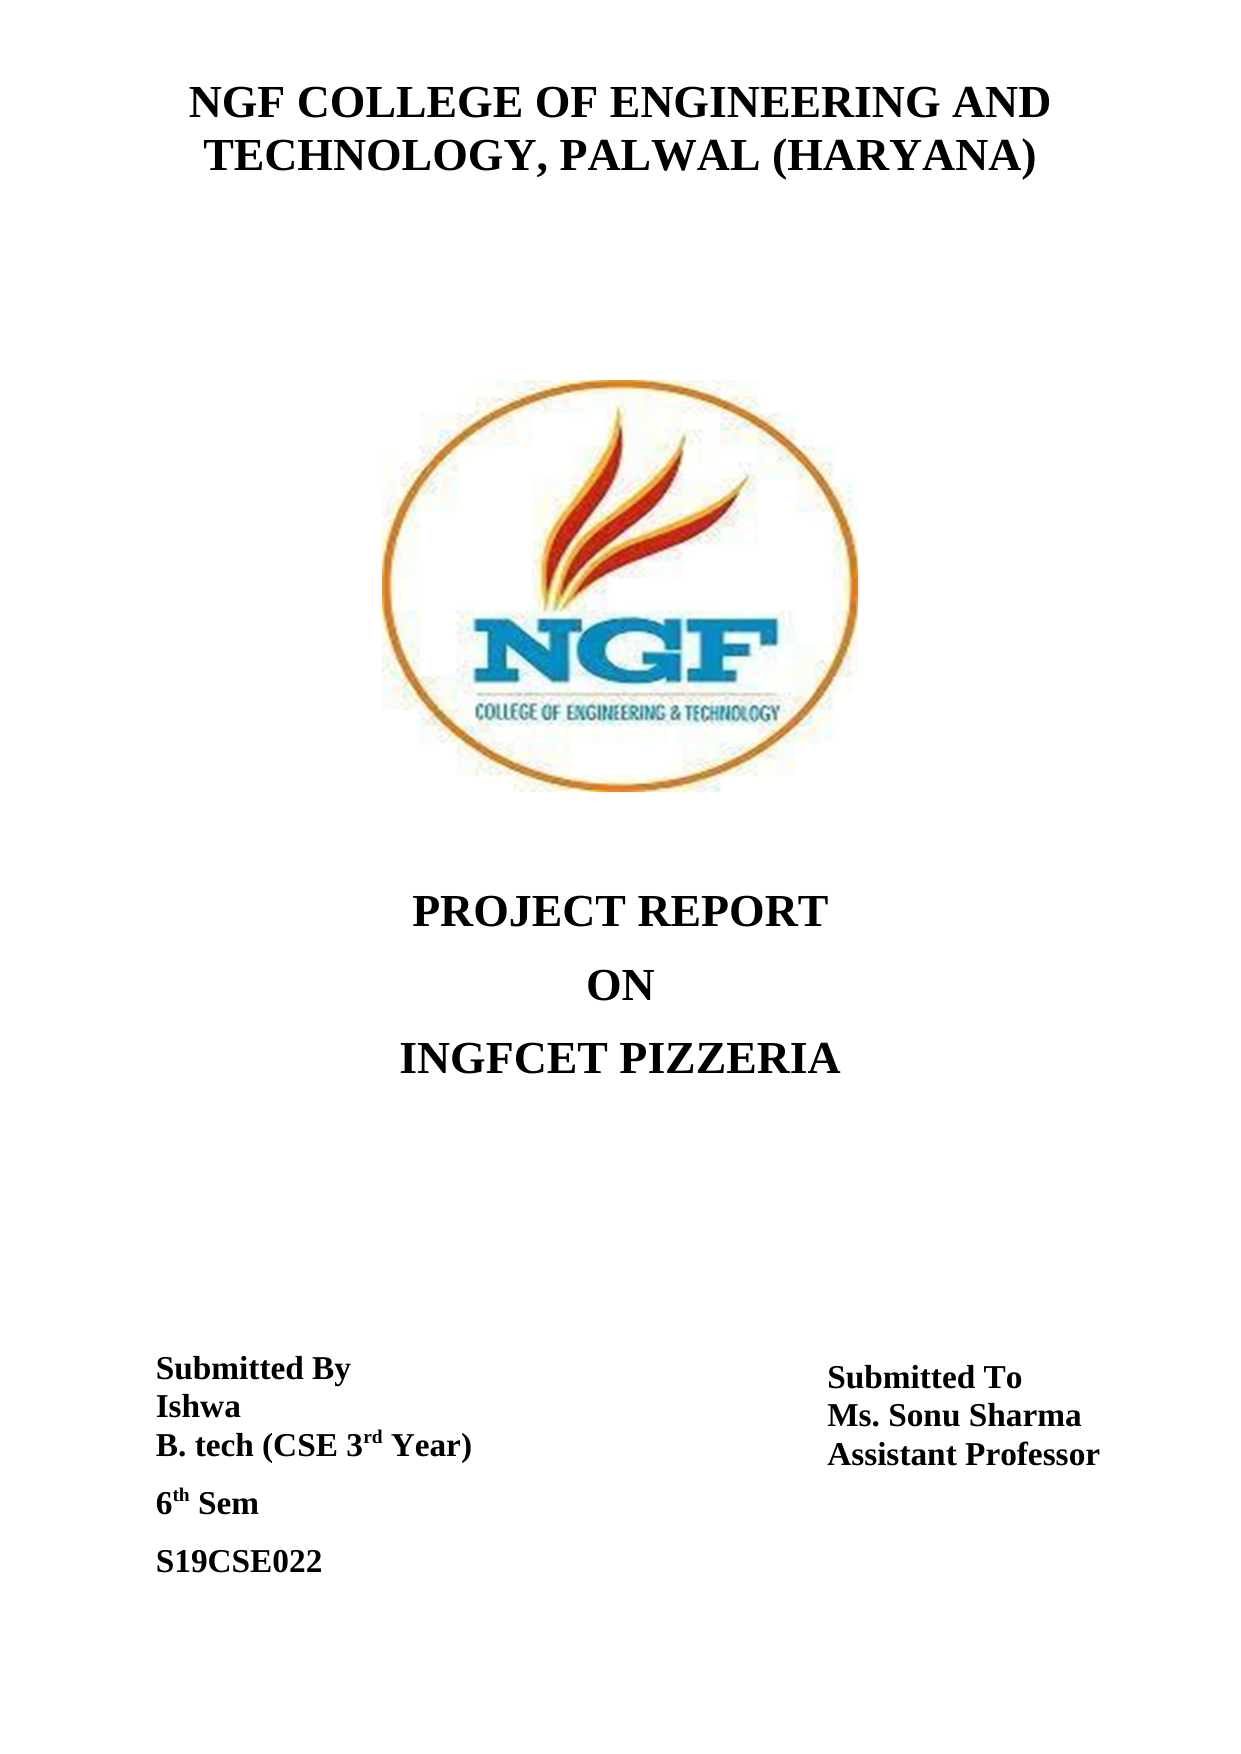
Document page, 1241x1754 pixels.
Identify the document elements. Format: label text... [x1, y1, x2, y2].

text NGF COLLEGE OF ENGINEERING AND TECHNOLOGY, PALWAL (HARYANA) [75, 75, 1165, 180]
text ON [75, 957, 1165, 1010]
picture [382, 380, 859, 792]
text PROJECT REPORT [75, 884, 1165, 936]
text INGFCET PIZZERIA [75, 1031, 1165, 1083]
